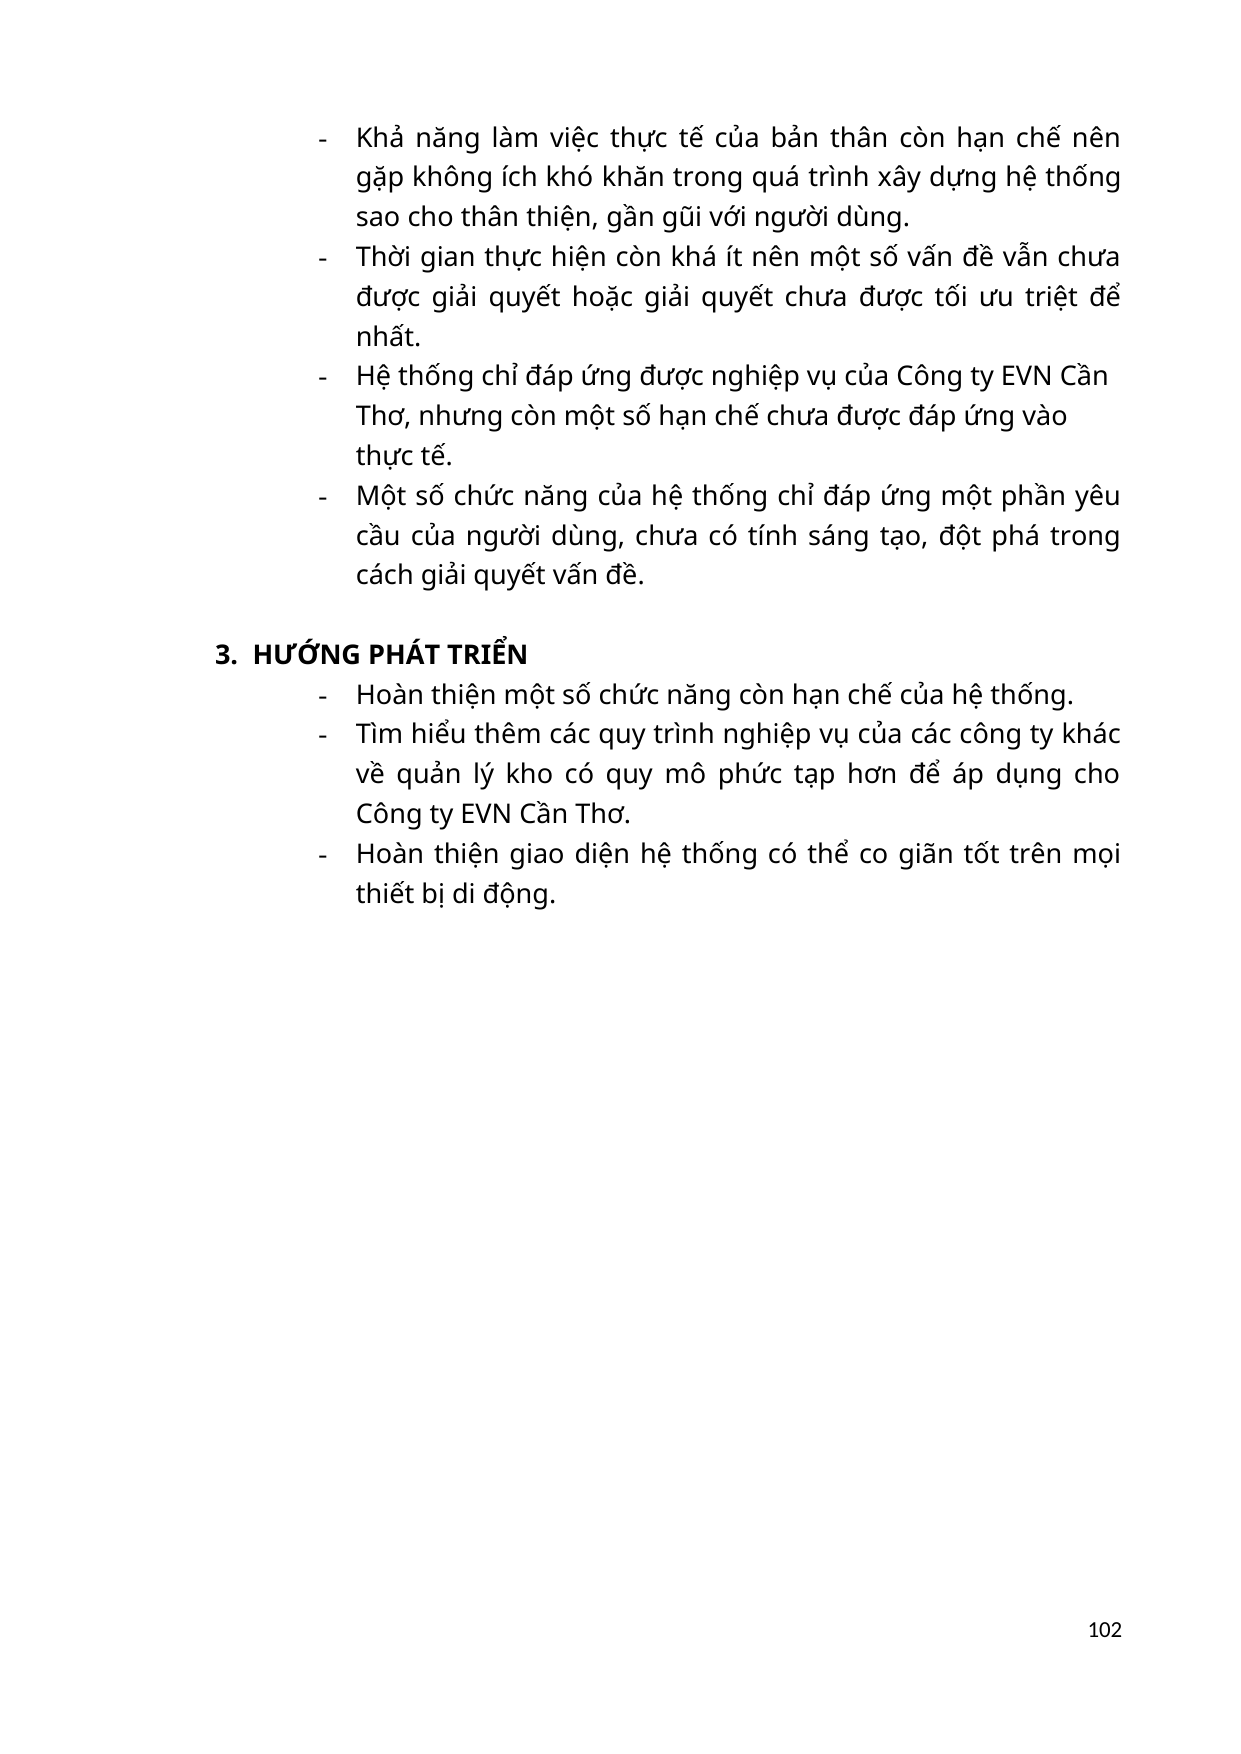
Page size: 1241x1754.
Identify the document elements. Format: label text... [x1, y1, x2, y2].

list HƯỚNG PHÁT TRIỂN [215, 635, 1122, 672]
list Hoàn thiện một số chức năng còn hạn chế của hệ thống. [318, 675, 1122, 712]
list Khả năng làm việc thực tế của bản thân còn hạn chế nên gặp không ích khó khăn trong quá trình xây dựng hệ thống sao cho thân thiện, gần gũi với người dùng. [318, 118, 1122, 234]
list Thời gian thực hiện còn khá ít nên một số vấn đề vẫn chưa được giải quyết hoặc giải quyết chưa được tối ưu triệt để nhất. [318, 237, 1122, 354]
list Hệ thống chỉ đáp ứng được nghiệp vụ của Công ty EVN Cần Thơ, nhưng còn một số hạn chế chưa được đáp ứng vào thực tế. [318, 357, 1122, 473]
list Tìm hiểu thêm các quy trình nghiệp vụ của các công ty khác về quản lý kho có quy mô phức tạp hơn để áp dụng cho Công ty EVN Cần Thơ. [318, 715, 1122, 831]
list Hoàn thiện giao diện hệ thống có thể co giãn tốt trên mọi thiết bị di động. [318, 834, 1122, 911]
list Một số chức năng của hệ thống chỉ đáp ứng một phần yêu cầu của người dùng, chưa có tính sáng tạo, đột phá trong cách giải quyết vấn đề. [318, 476, 1122, 593]
